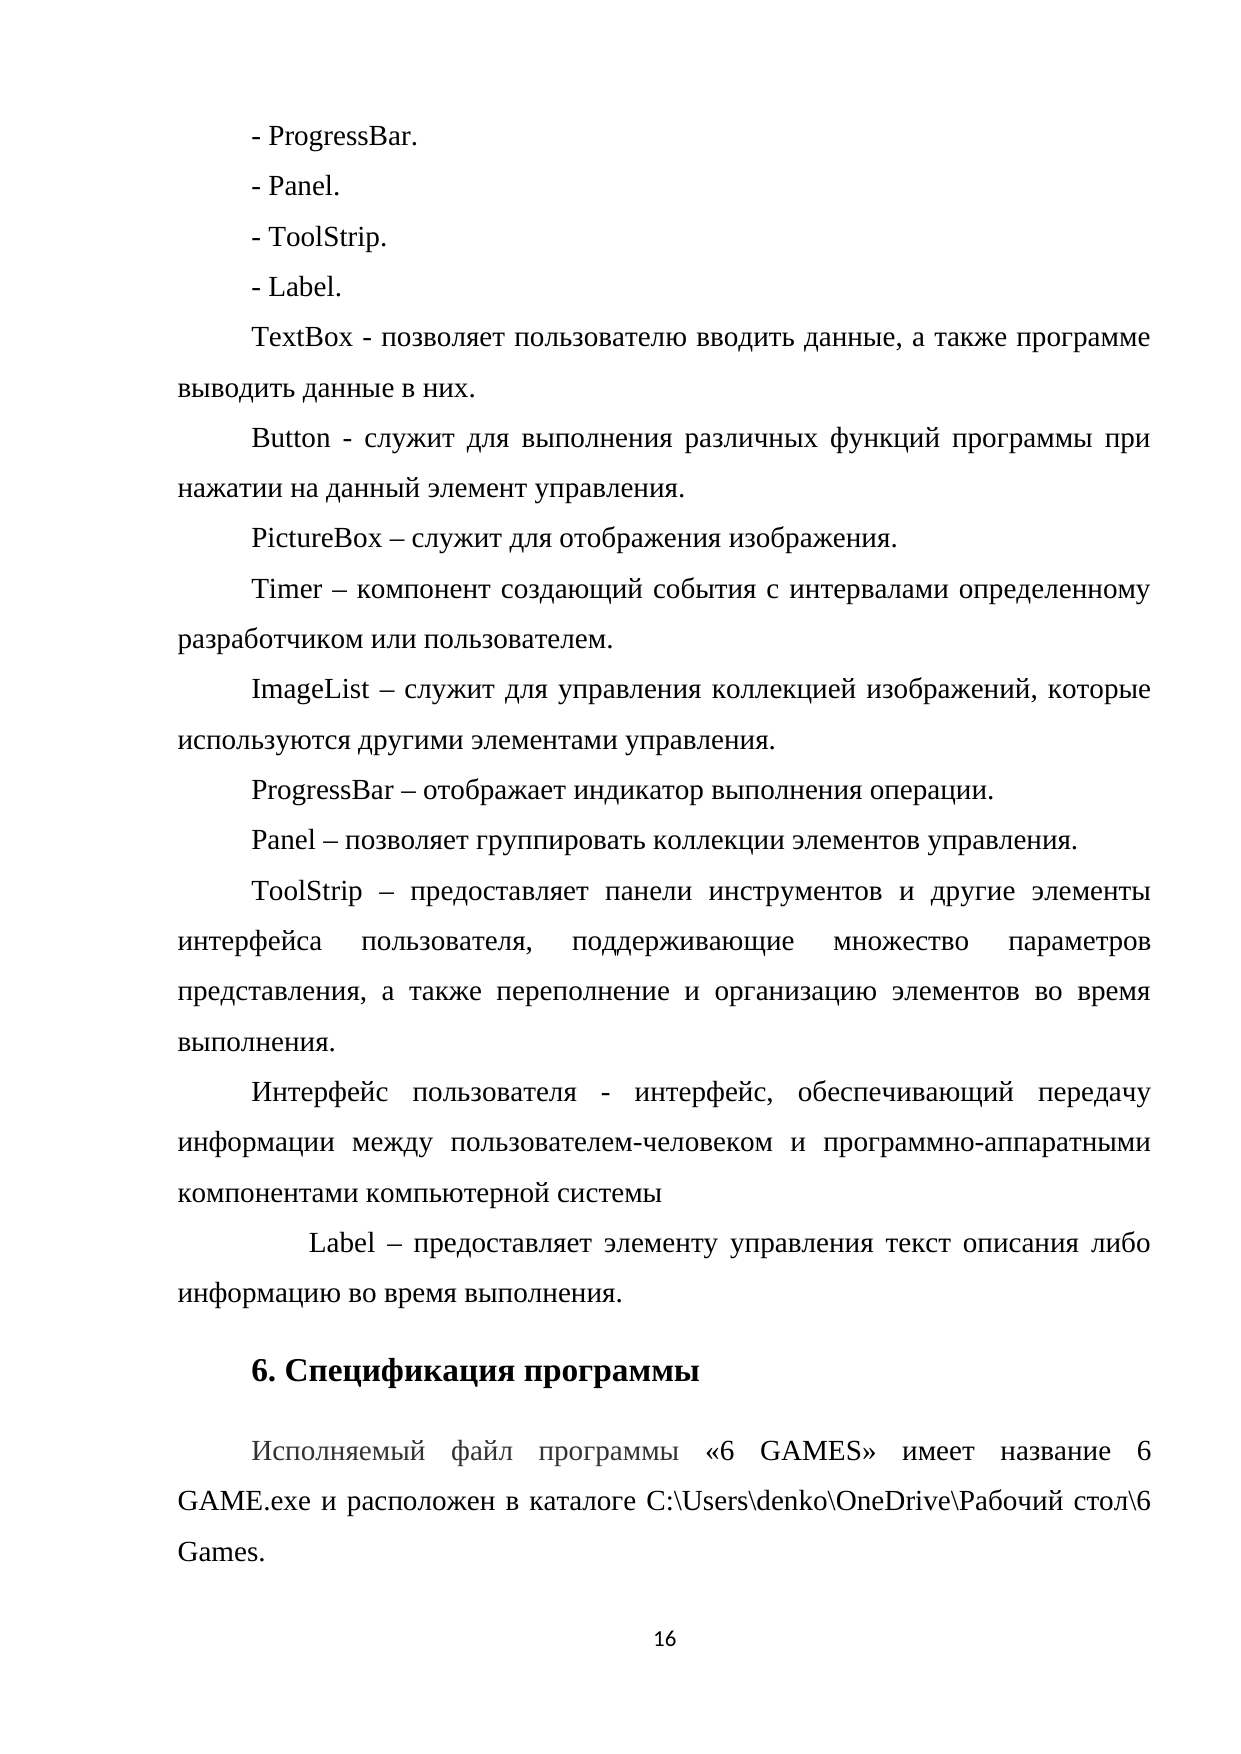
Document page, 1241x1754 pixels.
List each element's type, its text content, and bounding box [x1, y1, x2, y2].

text ProgressBar – отображает индикатор выполнения операции. [177, 772, 1152, 806]
text ImageList – служит для управления коллекцией изображений, которые используются другими элементами управления. [177, 672, 1152, 755]
text - ToolStrip. [177, 219, 1152, 252]
text Timer – компонент создающий события с интервалами определенному разработчиком или пользователем. [177, 571, 1152, 655]
text - Panel. [177, 168, 1152, 202]
text - Label. [177, 269, 1152, 303]
text Интерфейс пользователя - интерфейс, обеспечивающий передачу информации между пользователем-человеком и программно-аппаратными компонентами компьютерной системы [177, 1158, 1152, 1208]
text ToolStrip – предоставляет панели инструментов и другие элементы интерфейса пользователя, поддерживающие множество параметров представления, а также переполнение и организацию элементов во время выполнения. [177, 873, 1152, 1057]
text Label – предоставляет элементу управления текст описания либо информацию во время выполнения. [177, 1225, 1152, 1309]
text PictureBox – служит для отображения изображения. [177, 521, 1152, 554]
text - ProgressBar. [177, 118, 1152, 152]
text Исполняемый файл программы «6 GAMES» имеет название 6 GAME.exe и расположен в каталоге C:\Users\denko\OneDrive\Рабочий стол\6 Games. [177, 1433, 1152, 1567]
text TextBox - позволяет пользователю вводить данные, а также программе выводить данные в них. [177, 319, 1152, 403]
text Button - служит для выполнения различных функций программы при нажатии на данный элемент управления. [177, 420, 1152, 504]
subtitle 6. Спецификация программы [177, 1351, 1152, 1389]
text Panel – позволяет группировать коллекции элементов управления. [177, 822, 1152, 856]
text Интерфейс пользователя - интерфейс, обеспечивающий передачу информации между пользователем-человеком и программно-аппаратными компонентами компьютерной системы [177, 1074, 1152, 1124]
